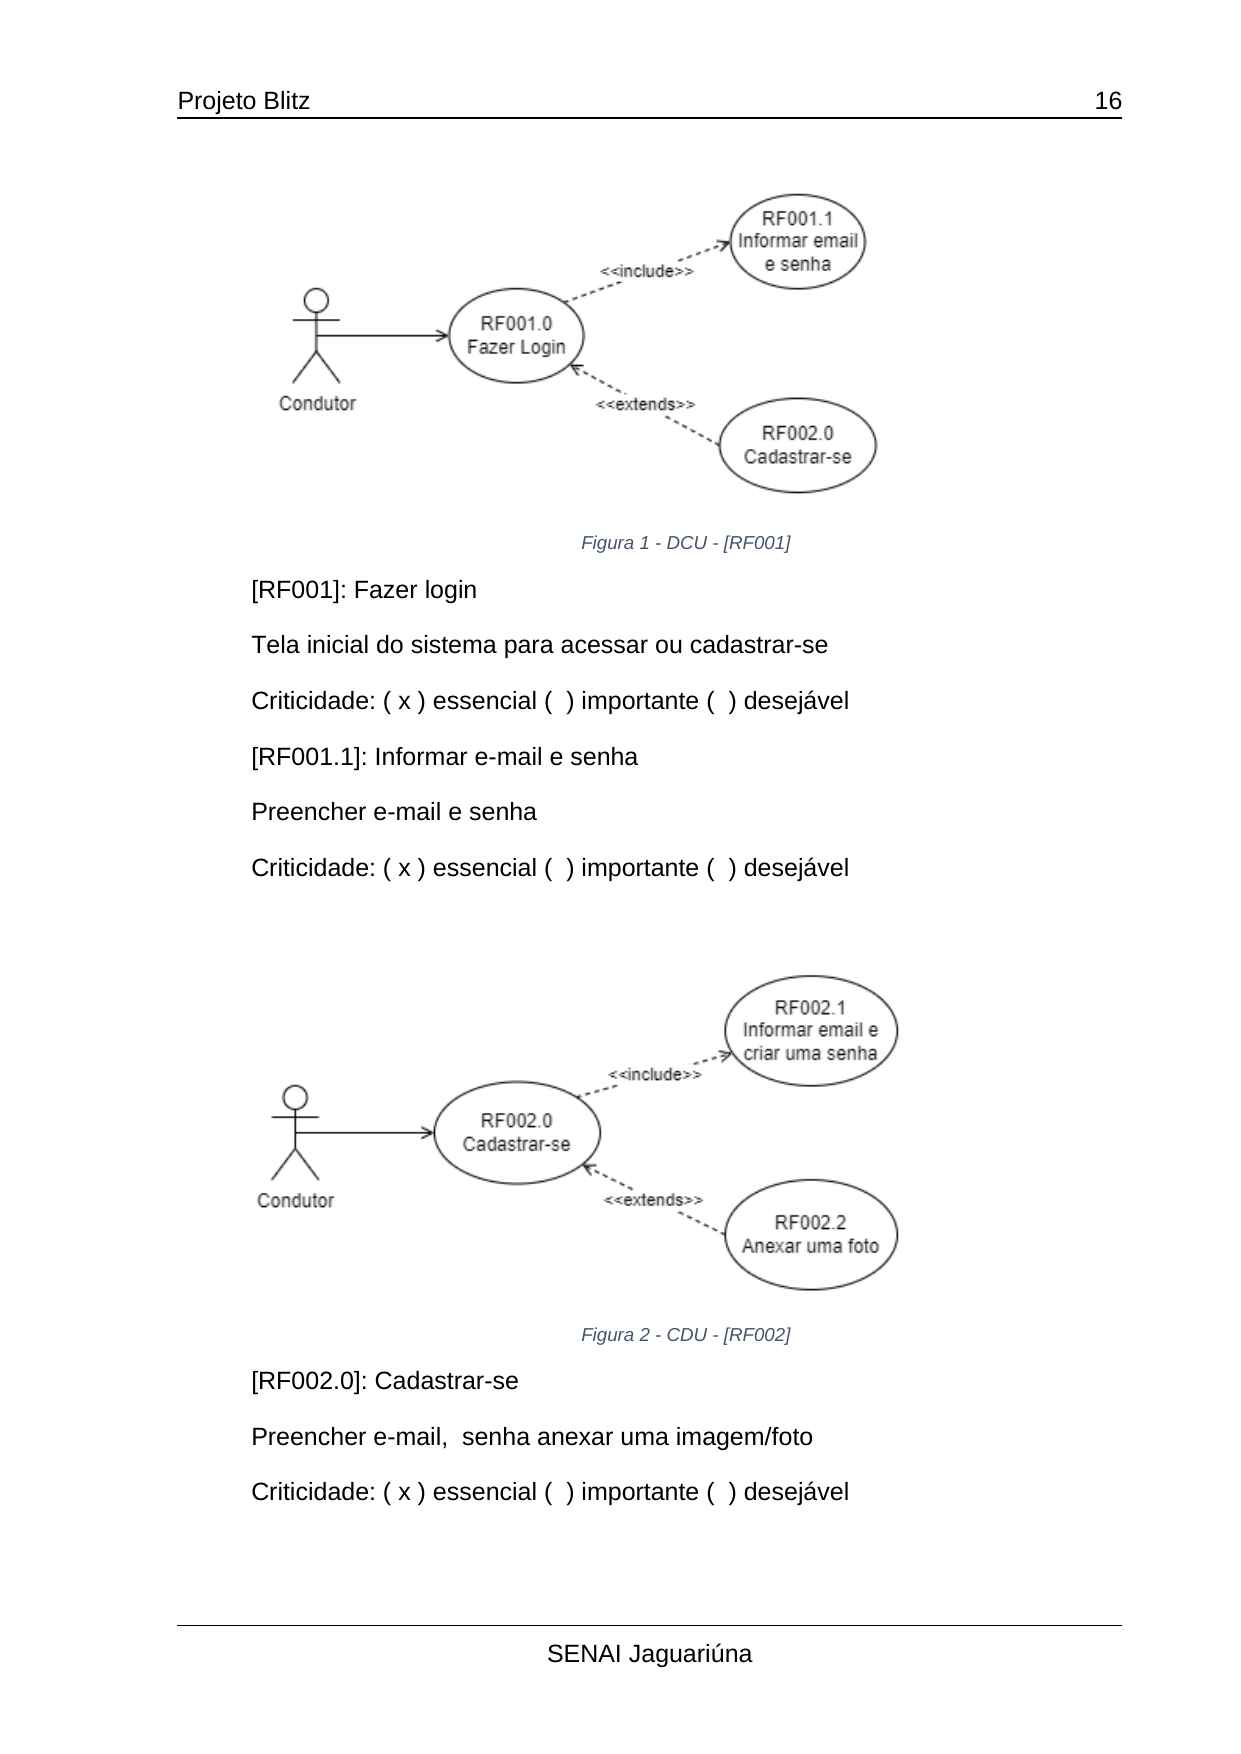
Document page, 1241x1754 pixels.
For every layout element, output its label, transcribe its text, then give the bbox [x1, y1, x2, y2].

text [177, 1477, 1122, 1506]
text Tela inicial do sistema para acessar ou cadastrar-se [177, 630, 1122, 659]
text Figura 1 - DCU - [RF001] [177, 532, 1122, 554]
text Preencher e-mail, senha anexar uma imagem/foto [177, 1422, 1122, 1450]
text Figura 2 - CDU - [RF002] [177, 1324, 1122, 1345]
picture [251, 963, 914, 1297]
text Preencher e-mail e senha [177, 797, 1122, 826]
picture [251, 177, 884, 506]
text [RF002.0]: Cadastrar-se [177, 1366, 1122, 1395]
text Criticidade: ( x ) essencial ( ) importante ( ) desejável [177, 853, 1122, 881]
text [RF001]: Fazer login [177, 574, 1122, 603]
text Criticidade: ( x ) essencial ( ) importante ( ) desejável [177, 686, 1122, 714]
text [RF001.1]: Informar e-mail e senha [177, 741, 1122, 770]
